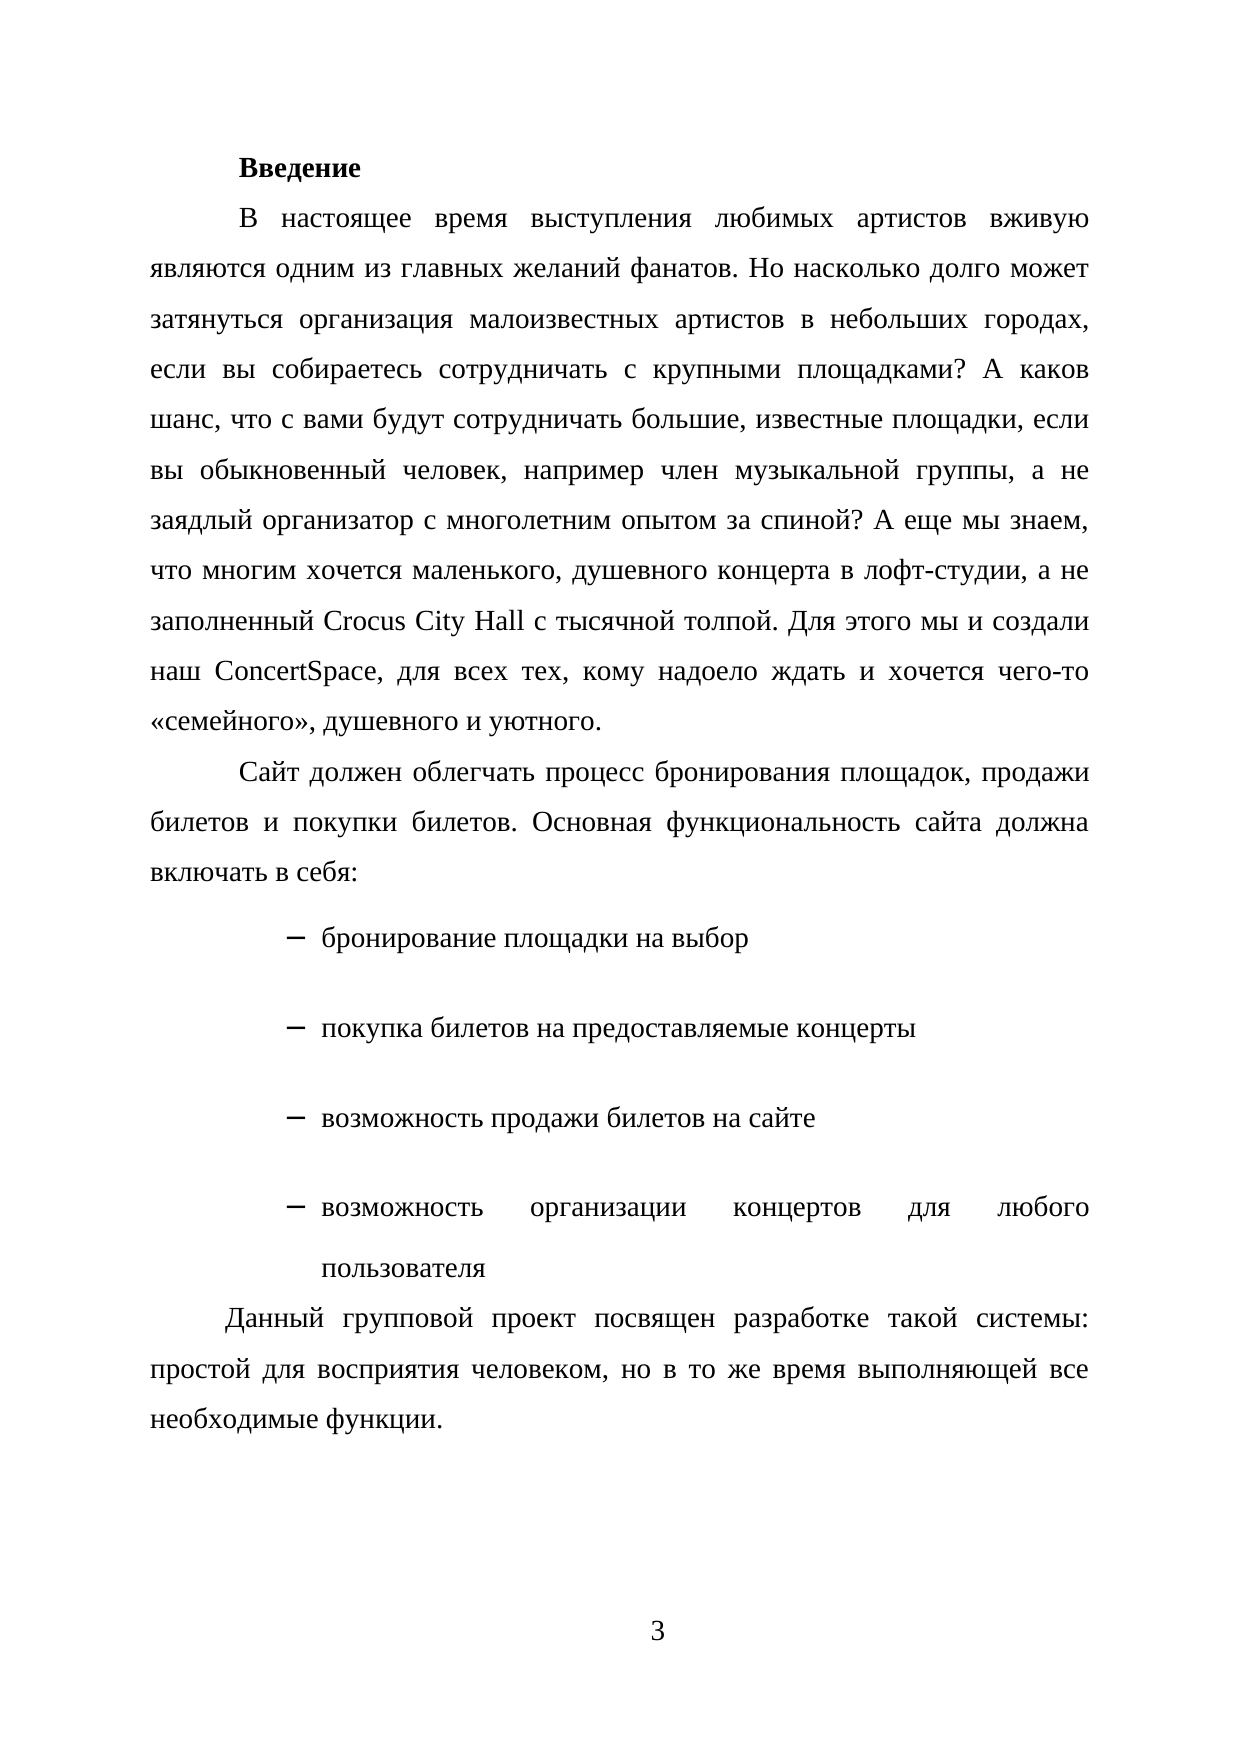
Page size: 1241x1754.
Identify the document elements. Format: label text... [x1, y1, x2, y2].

text В настоящее время выступления любимых артистов вживую являются одним из главных желаний фанатов. Но насколько долго может затянуться организация малоизвестных артистов в небольших городах, если вы собираетесь сотрудничать с крупными площадками? А каков шанс, что с вами будут сотрудничать большие, известные площадки, если вы обыкновенный человек, например член музыкальной группы, а не заядлый организатор с многолетним опытом за спиной? А еще мы знаем, что многим хочется маленького, душевного концерта в лофт-студии, а не заполненный Crocus City Hall с тысячной толпой. Для этого мы и создали наш ConcertSpace, для всех тех, кому надоело ждать и хочется чего-то «семейного», душевного и уютного. [150, 200, 1090, 737]
text Сайт должен облегчать процесс бронирования площадок, продажи билетов и покупки билетов. Основная функциональность сайта должна включать в себя: [150, 754, 1090, 888]
text Введение [239, 150, 1090, 183]
list покупка билетов на предоставляемые концерты [284, 994, 1090, 1054]
list возможность организации концертов для любого пользователя [284, 1174, 1090, 1284]
text Данный групповой проект посвящен разработке такой системы: простой для восприятия человеком, но в то же время выполняющей все необходимые функции. [150, 1301, 1090, 1435]
list бронирование площадки на выбор [284, 905, 1090, 964]
list возможность продажи билетов на сайте [284, 1084, 1090, 1144]
